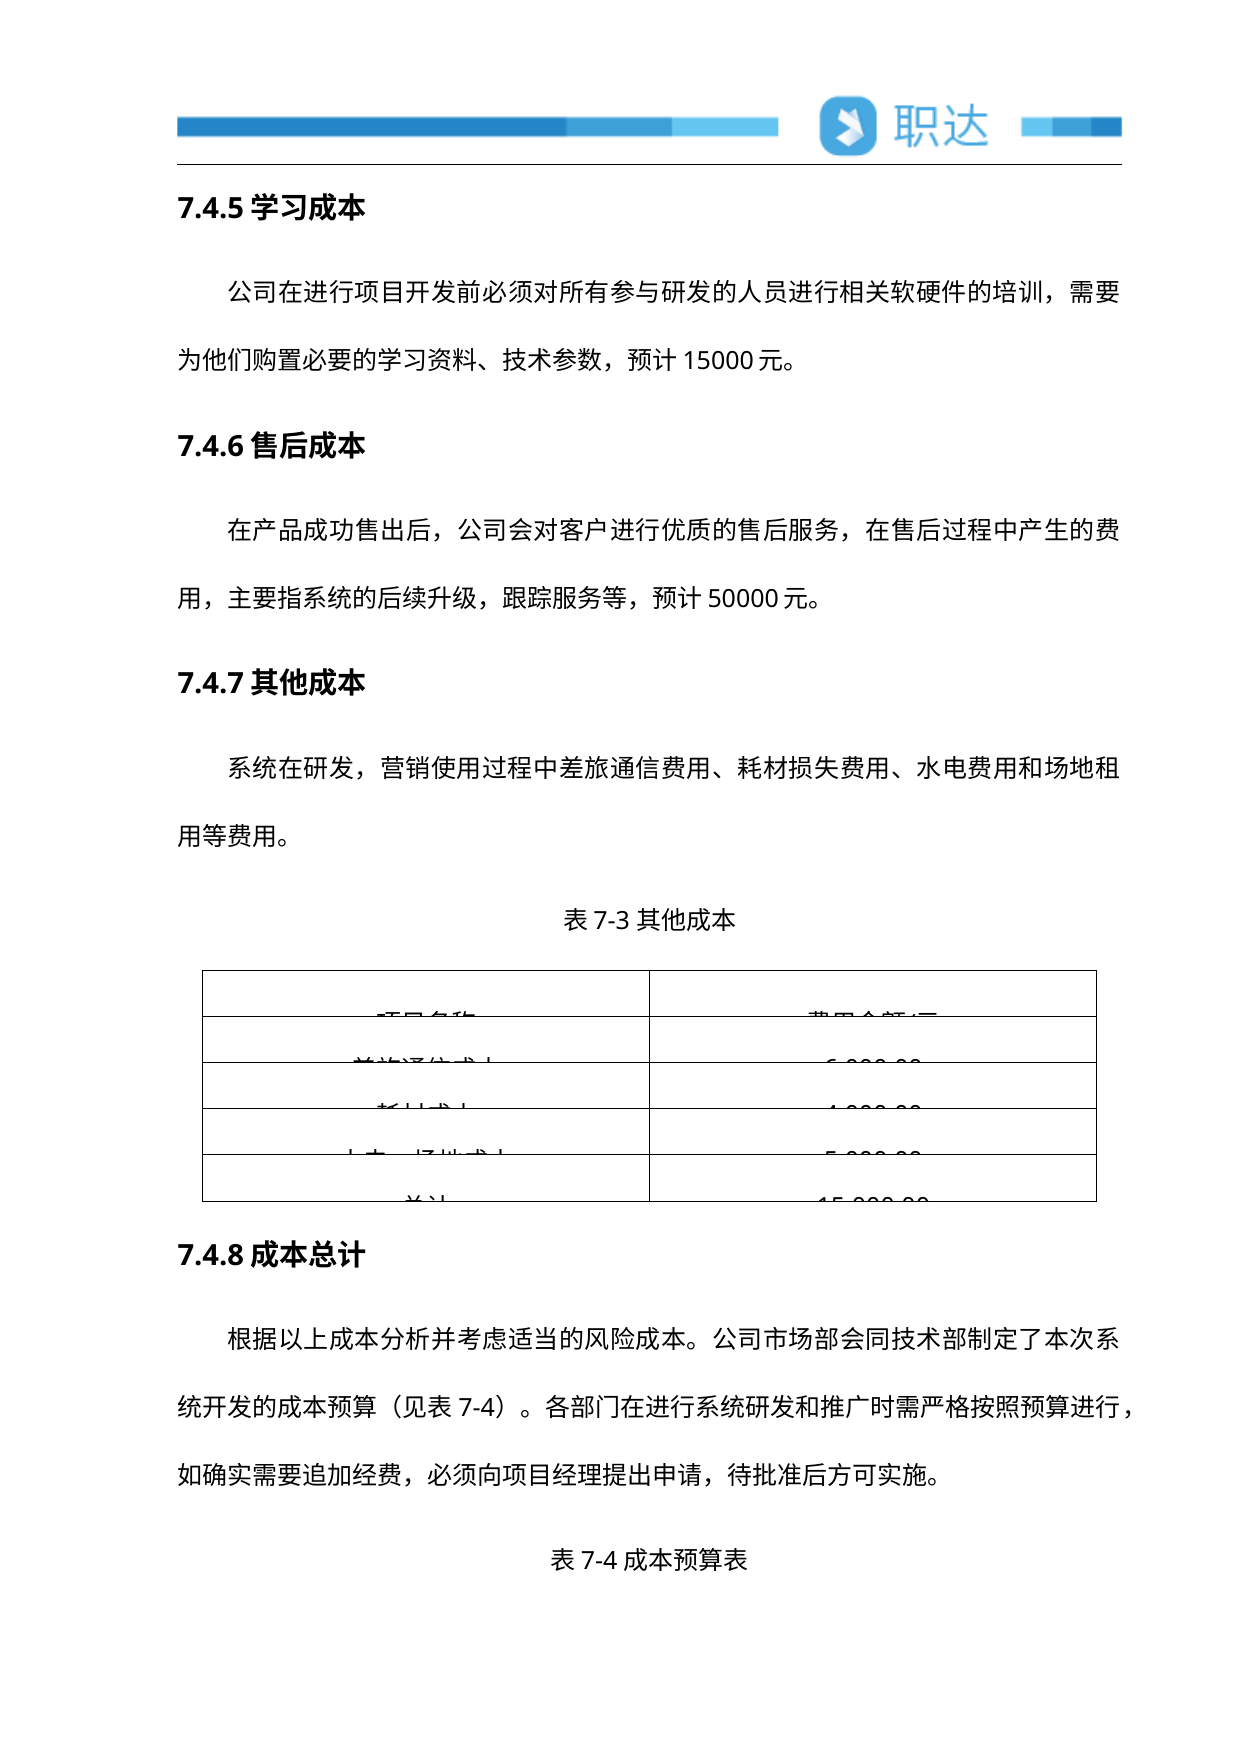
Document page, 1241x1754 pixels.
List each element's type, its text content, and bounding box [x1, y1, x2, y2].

table_cell 耗材成本 [203, 1063, 649, 1108]
table_cell 水电、场地成本 [203, 1109, 649, 1154]
text 7.4.7其他成本 [177, 647, 1122, 715]
text 7.4.8成本总计 [177, 1219, 1122, 1287]
text 7.4.5学习成本 [177, 172, 1122, 240]
table_cell 15,000.00 [650, 1155, 1096, 1201]
table_cell 4,000.00 [650, 1063, 1096, 1108]
text 表7-4 成本预算表 [177, 1524, 1122, 1592]
table_header 费用金额/元 [650, 971, 1096, 1016]
text 公司在进行项目开发前必须对所有参与研发的人员进行相关软硬件的培训，需要为他们购置必要的学习资料、技术参数，预计15000元。 [177, 257, 1122, 393]
text 系统在研发，营销使用过程中差旅通信费用、耗材损失费用、水电费用和场地租用等费用。 [177, 732, 1122, 868]
table_cell 6,000.00 [650, 1017, 1096, 1062]
text 表7-3 其他成本 [177, 885, 1122, 953]
text 7.4.6售后成本 [177, 409, 1122, 477]
picture [177, 88, 1123, 162]
table_cell 差旅通信成本 [203, 1017, 649, 1062]
text 在产品成功售出后，公司会对客户进行优质的售后服务，在售后过程中产生的费用，主要指系统的后续升级，跟踪服务等，预计50000元。 [177, 494, 1122, 630]
text 根据以上成本分析并考虑适当的风险成本。公司市场部会同技术部制定了本次系统开发的成本预算（见表7-4）。各部门在进行系统研发和推广时需严格按照预算进行，如确实需要追加经费，必须向项目经理提出申请，待批准后方可实施。 [177, 1304, 1122, 1507]
table_cell 总计 [203, 1155, 649, 1201]
table_header 项目名称 [203, 971, 649, 1016]
table_cell 5,000.00 [650, 1109, 1096, 1154]
